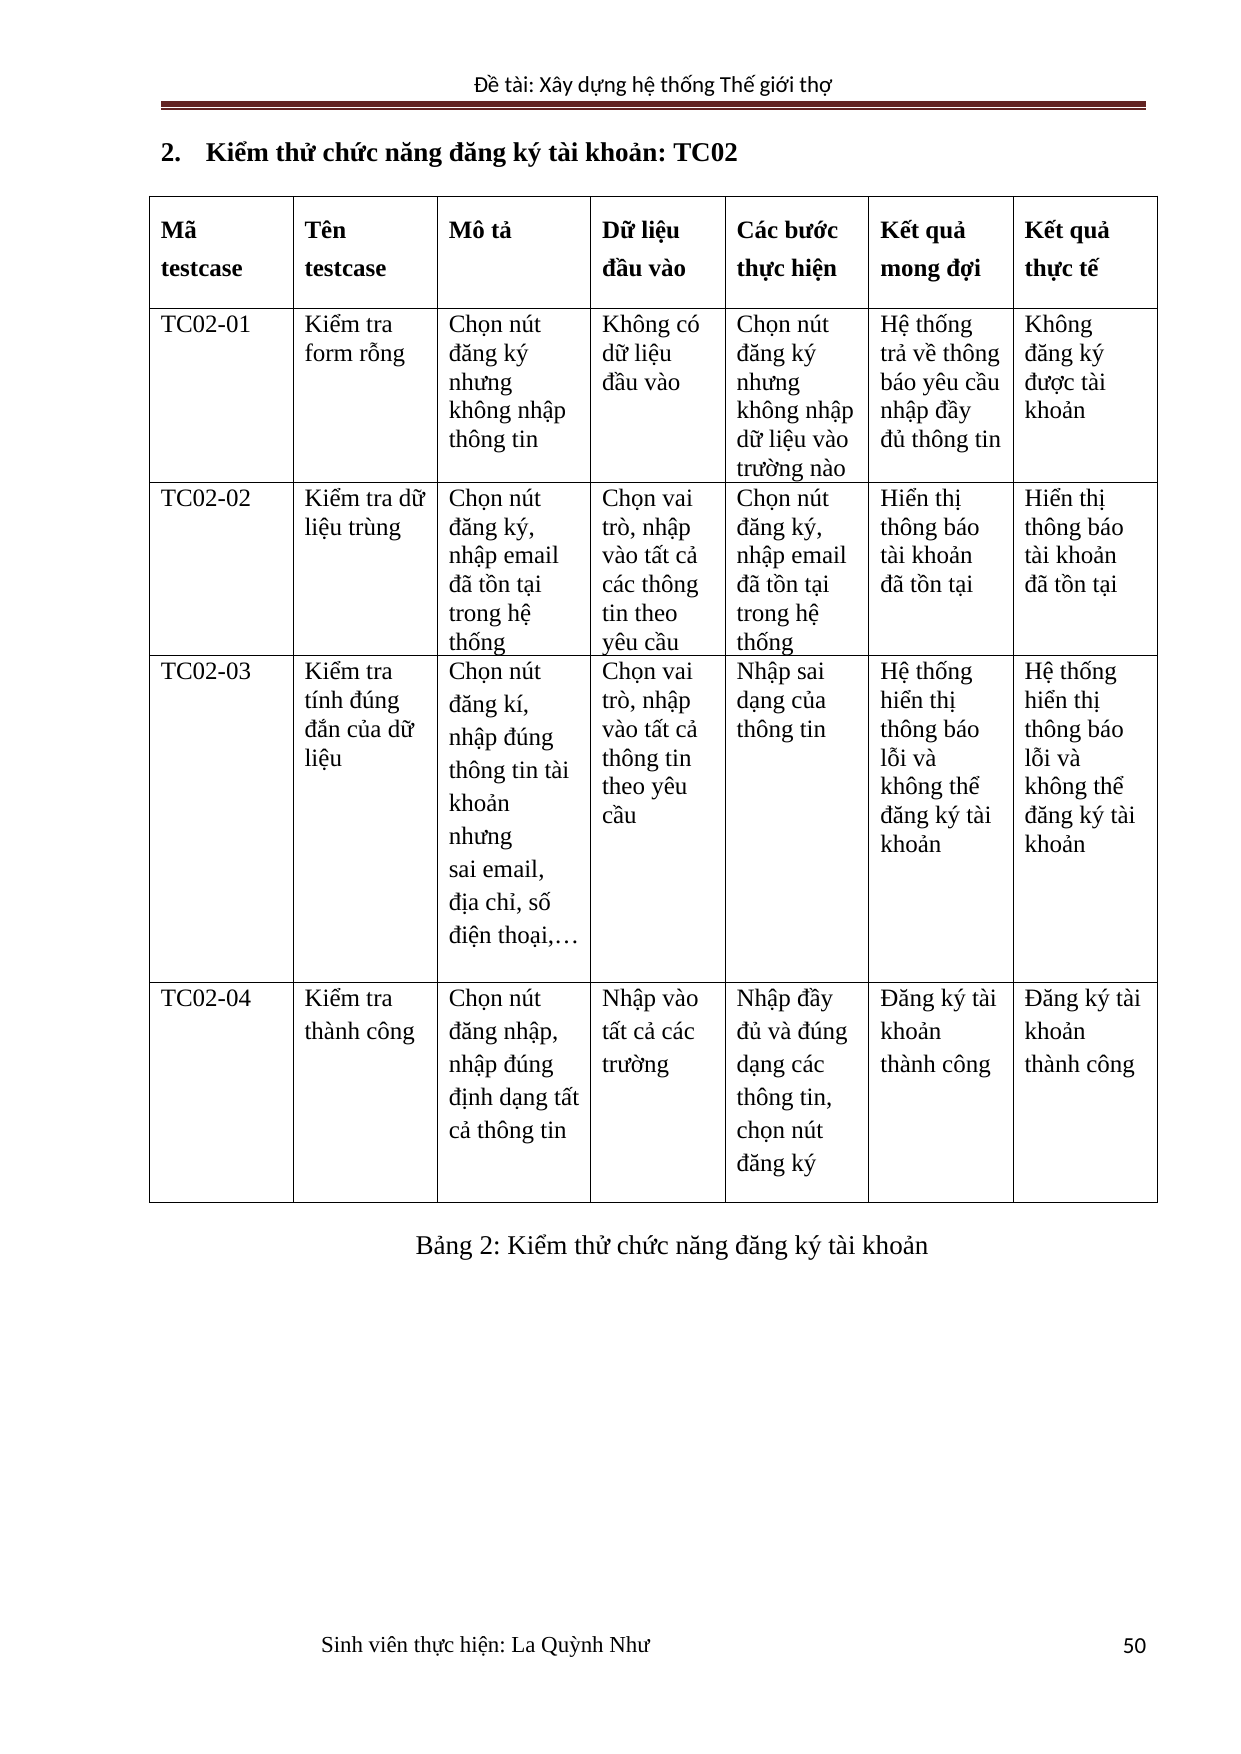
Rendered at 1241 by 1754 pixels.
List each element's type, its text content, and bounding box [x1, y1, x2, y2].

table_cell Hệ thống hiển thị thông báo lỗi và không thể đăng ký tài khoản [1014, 656, 1157, 982]
table_header Các bước thực hiện [726, 197, 868, 308]
table_cell Chọn nút đăng ký nhưng không nhập thông tin [438, 309, 590, 482]
table_cell Hiển thị thông báo tài khoản đã tồn tại [1014, 483, 1157, 655]
text Bảng 2: Kiểm thử chức năng đăng ký tài khoản [161, 1229, 1146, 1260]
table_cell Không đăng ký được tài khoản [1014, 309, 1157, 482]
table_cell Nhập đầy đủ và đúng dạng các thông tin, chọn nút đăng ký [726, 983, 868, 1202]
table_header Kết quả mong đợi [869, 197, 1013, 308]
table_cell TC02-01 [150, 309, 293, 482]
table_header Mô tả [438, 197, 590, 308]
table_header Mã testcase [150, 197, 293, 308]
table_cell Nhập vào tất cả các trường [591, 983, 725, 1202]
table_header Tên testcase [294, 197, 437, 308]
table_cell Chọn nút đăng nhập, nhập đúng định dạng tất cả thông tin [438, 983, 590, 1202]
table_header Kết quả thực tế [1014, 197, 1157, 308]
table_cell Chọn vai trò, nhập vào tất cả thông tin theo yêu cầu [591, 656, 725, 982]
subtitle Kiểm thử chức năng đăng ký tài khoản: TC02 [161, 136, 1146, 167]
table_cell Chọn nút đăng ký nhưng không nhập dữ liệu vào trường nào [726, 309, 868, 482]
table_cell Chọn vai trò, nhập vào tất cả các thông tin theo yêu cầu [591, 483, 725, 655]
table_cell Kiểm tra dữ liệu trùng [294, 483, 437, 655]
table_cell Kiểm tra form rỗng [294, 309, 437, 482]
table_cell Kiểm tra thành công [294, 983, 437, 1202]
table_cell TC02-04 [150, 983, 293, 1202]
table_cell TC02-02 [150, 483, 293, 655]
table_cell Hệ thống trả về thông báo yêu cầu nhập đầy đủ thông tin [869, 309, 1013, 482]
table_cell Đăng ký tài khoản thành công [869, 983, 1013, 1202]
table_cell Hệ thống hiển thị thông báo lỗi và không thể đăng ký tài khoản [869, 656, 1013, 982]
table_cell Chọn nút đăng kí, nhập đúng thông tin tài khoản nhưng sai email, địa chỉ, số điện thoại,… [438, 656, 590, 982]
table_cell Đăng ký tài khoản thành công [1014, 983, 1157, 1202]
table_cell Hiển thị thông báo tài khoản đã tồn tại [869, 483, 1013, 655]
table_cell Kiểm tra tính đúng đắn của dữ liệu [294, 656, 437, 982]
table_cell Chọn nút đăng ký, nhập email đã tồn tại trong hệ thống [438, 483, 590, 655]
table_cell Nhập sai dạng của thông tin [726, 656, 868, 982]
table_header Dữ liệu đầu vào [591, 197, 725, 308]
table_cell TC02-03 [150, 656, 293, 982]
table_cell Chọn nút đăng ký, nhập email đã tồn tại trong hệ thống [726, 483, 868, 655]
table_cell Không có dữ liệu đầu vào [591, 309, 725, 482]
